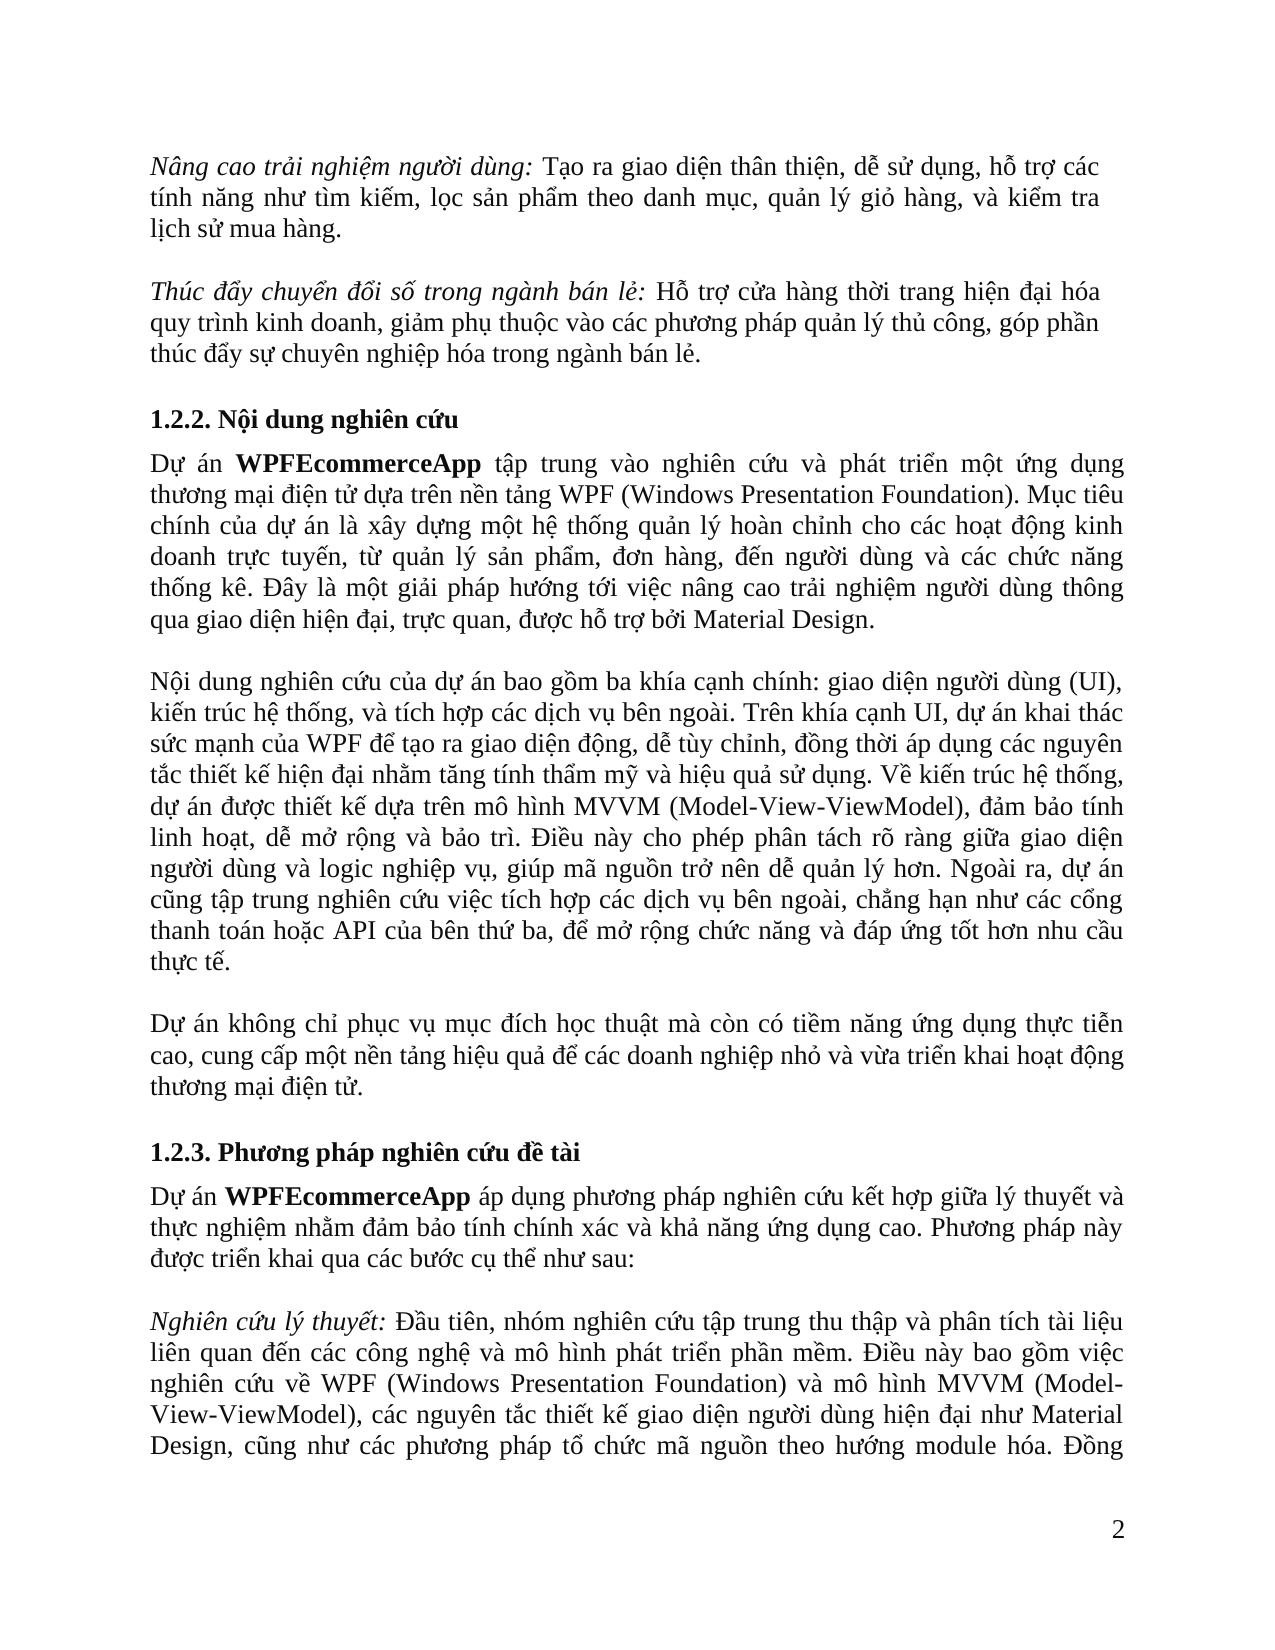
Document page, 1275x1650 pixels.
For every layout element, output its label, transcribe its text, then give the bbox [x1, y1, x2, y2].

text Dự án WPFEcommerceApp tập trung vào nghiên cứu và phát triển một ứng dụng thương mại điện tử dựa trên nền tảng WPF (Windows Presentation Foundation). Mục tiêu chính của dự án là xây dựng một hệ thống quản lý hoàn chỉnh cho các hoạt động kinh doanh trực tuyến, từ quản lý sản phẩm, đơn hàng, đến người dùng và các chức năng thống kê. Đây là một giải pháp hướng tới việc nâng cao trải nghiệm người dùng thông qua giao diện hiện đại, trực quan, được hỗ trợ bởi Material Design. [150, 447, 1125, 634]
subtitle 1.2.2. Nội dung nghiên cứu [150, 403, 1125, 434]
text Nội dung nghiên cứu của dự án bao gồm ba khía cạnh chính: giao diện người dùng (UI), kiến trúc hệ thống, và tích hợp các dịch vụ bên ngoài. Trên khía cạnh UI, dự án khai thác sức mạnh của WPF để tạo ra giao diện động, dễ tùy chỉnh, đồng thời áp dụng các nguyên tắc thiết kế hiện đại nhằm tăng tính thẩm mỹ và hiệu quả sử dụng. Về kiến trúc hệ thống, dự án được thiết kế dựa trên mô hình MVVM (Model-View-ViewModel), đảm bảo tính linh hoạt, dễ mở rộng và bảo trì. Điều này cho phép phân tách rõ ràng giữa giao diện người dùng và logic nghiệp vụ, giúp mã nguồn trở nên dễ quản lý hơn. Ngoài ra, dự án cũng tập trung nghiên cứu việc tích hợp các dịch vụ bên ngoài, chẳng hạn như các cổng thanh toán hoặc API của bên thứ ba, để mở rộng chức năng và đáp ứng tốt hơn nhu cầu thực tế. [150, 665, 1125, 976]
subtitle 1.2.3. Phương pháp nghiên cứu đề tài [150, 1136, 1125, 1167]
text Dự án không chỉ phục vụ mục đích học thuật mà còn có tiềm năng ứng dụng thực tiễn cao, cung cấp một nền tảng hiệu quả để các doanh nghiệp nhỏ và vừa triển khai hoạt động thương mại điện tử. [150, 1008, 1125, 1101]
text Thúc đẩy chuyển đổi số trong ngành bán lẻ: Hỗ trợ cửa hàng thời trang hiện đại hóa quy trình kinh doanh, giảm phụ thuộc vào các phương pháp quản lý thủ công, góp phần thúc đẩy sự chuyên nghiệp hóa trong ngành bán lẻ. [150, 274, 1101, 368]
text Dự án WPFEcommerceApp áp dụng phương pháp nghiên cứu kết hợp giữa lý thuyết và thực nghiệm nhằm đảm bảo tính chính xác và khả năng ứng dụng cao. Phương pháp này được triển khai qua các bước cụ thể như sau: [150, 1180, 1125, 1273]
text Nâng cao trải nghiệm người dùng: Tạo ra giao diện thân thiện, dễ sử dụng, hỗ trợ các tính năng như tìm kiếm, lọc sản phẩm theo danh mục, quản lý giỏ hàng, và kiểm tra lịch sử mua hàng. [150, 150, 1101, 243]
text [150, 1304, 1125, 1460]
